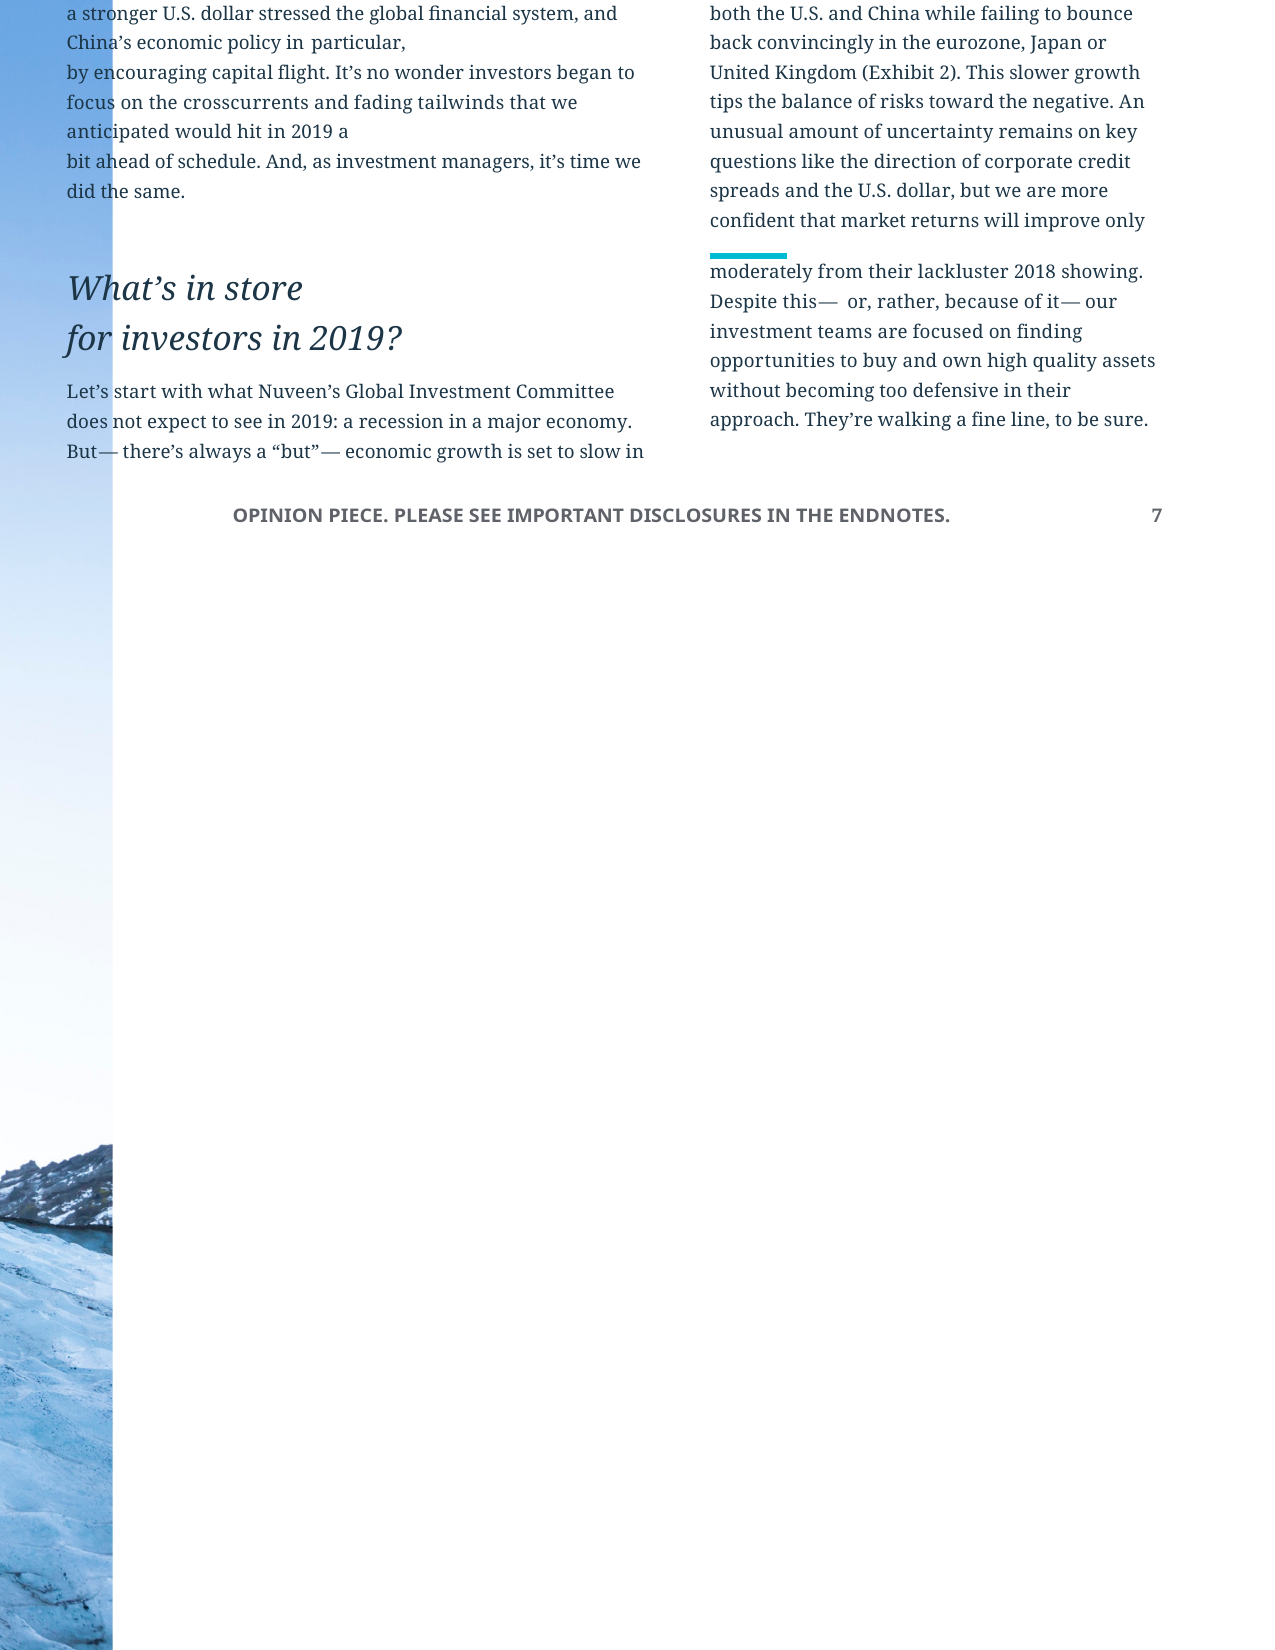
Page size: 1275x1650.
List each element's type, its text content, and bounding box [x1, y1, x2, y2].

text bit ahead of schedule. And, as investment managers, it’s time we did the same. [66, 148, 650, 203]
text for investors in 2019? [66, 314, 685, 360]
text OPINION PIECE. PLEASE SEE IMPORTANT DISCLOSURES IN THE ENDNOTES. 7 [232, 502, 1200, 527]
text a stronger U.S. dollar stressed the global financial system, and China’s economic policy in particular, [66, 0, 650, 55]
picture [0, 0, 113, 1650]
text by encouraging capital flight. It’s no wonder investors began to focus on the crosscurrents and fading tailwinds that we anticipated would hit in 2019 a [66, 59, 650, 144]
text Let’s start with what Nuveen’s Global Investment Committee does not expect to see in 2019: a recession in a major economy. But— there’s always a “but”— economic growth is set to slow in both the U.S. and China while failing to bounce back convincingly in the eurozone, Japan or United Kingdom (Exhibit 2). This slower growth tips the balance of risks toward the negative. An unusual amount of uncertainty remains on key questions like the direction of corporate credit spreads and the U.S. dollar, but we are more confident that market returns will improve only moderately from their lackluster 2018 showing. Despite this— or, rather, because of it— our investment teams are focused on finding opportunities to buy and own high quality assets without becoming too defensive in their approach. They’re walking a fine line, to be sure. [709, 0, 1161, 432]
subtitle What’s in store [66, 265, 685, 310]
